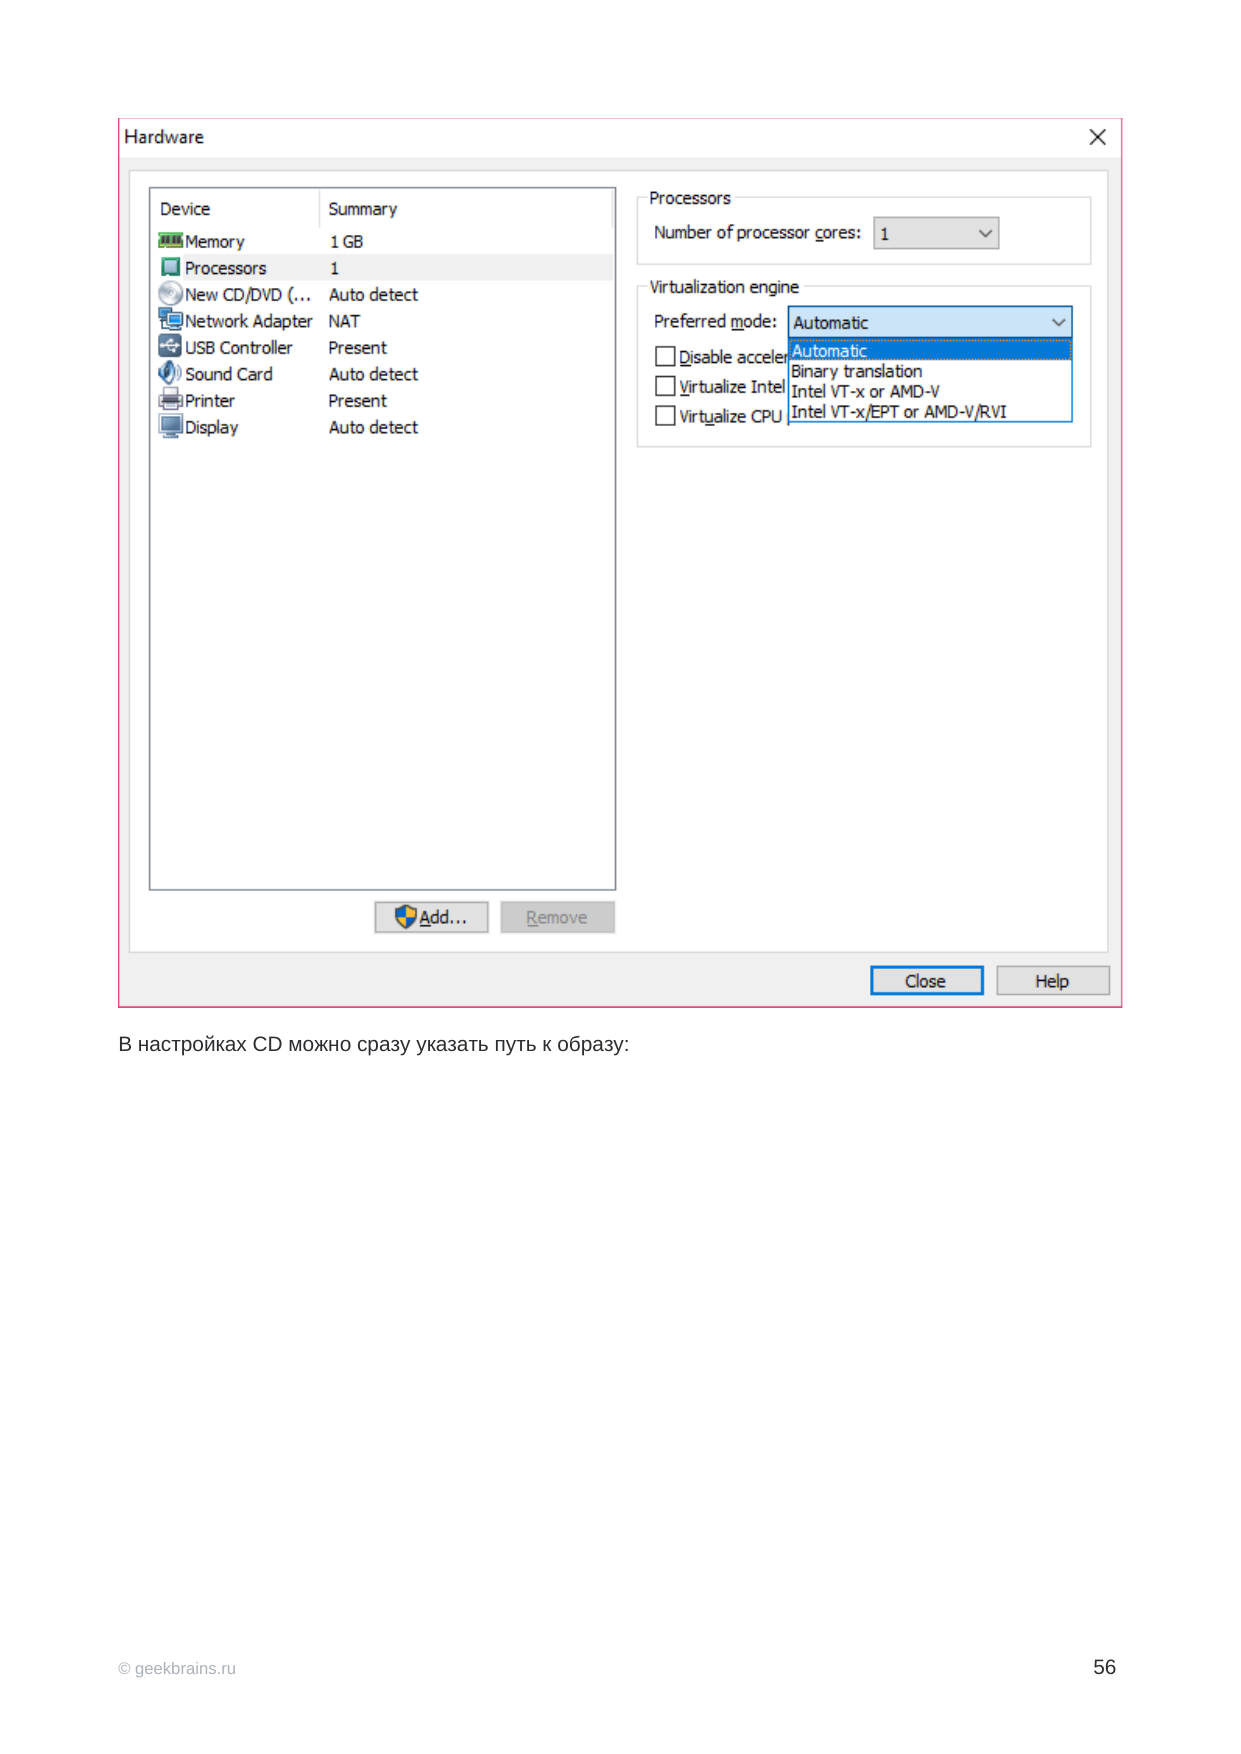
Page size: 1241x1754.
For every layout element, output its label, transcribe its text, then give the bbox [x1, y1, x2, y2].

picture [118, 118, 1123, 1008]
text В настройках CD можно сразу указать путь к образу: [118, 1032, 1122, 1056]
